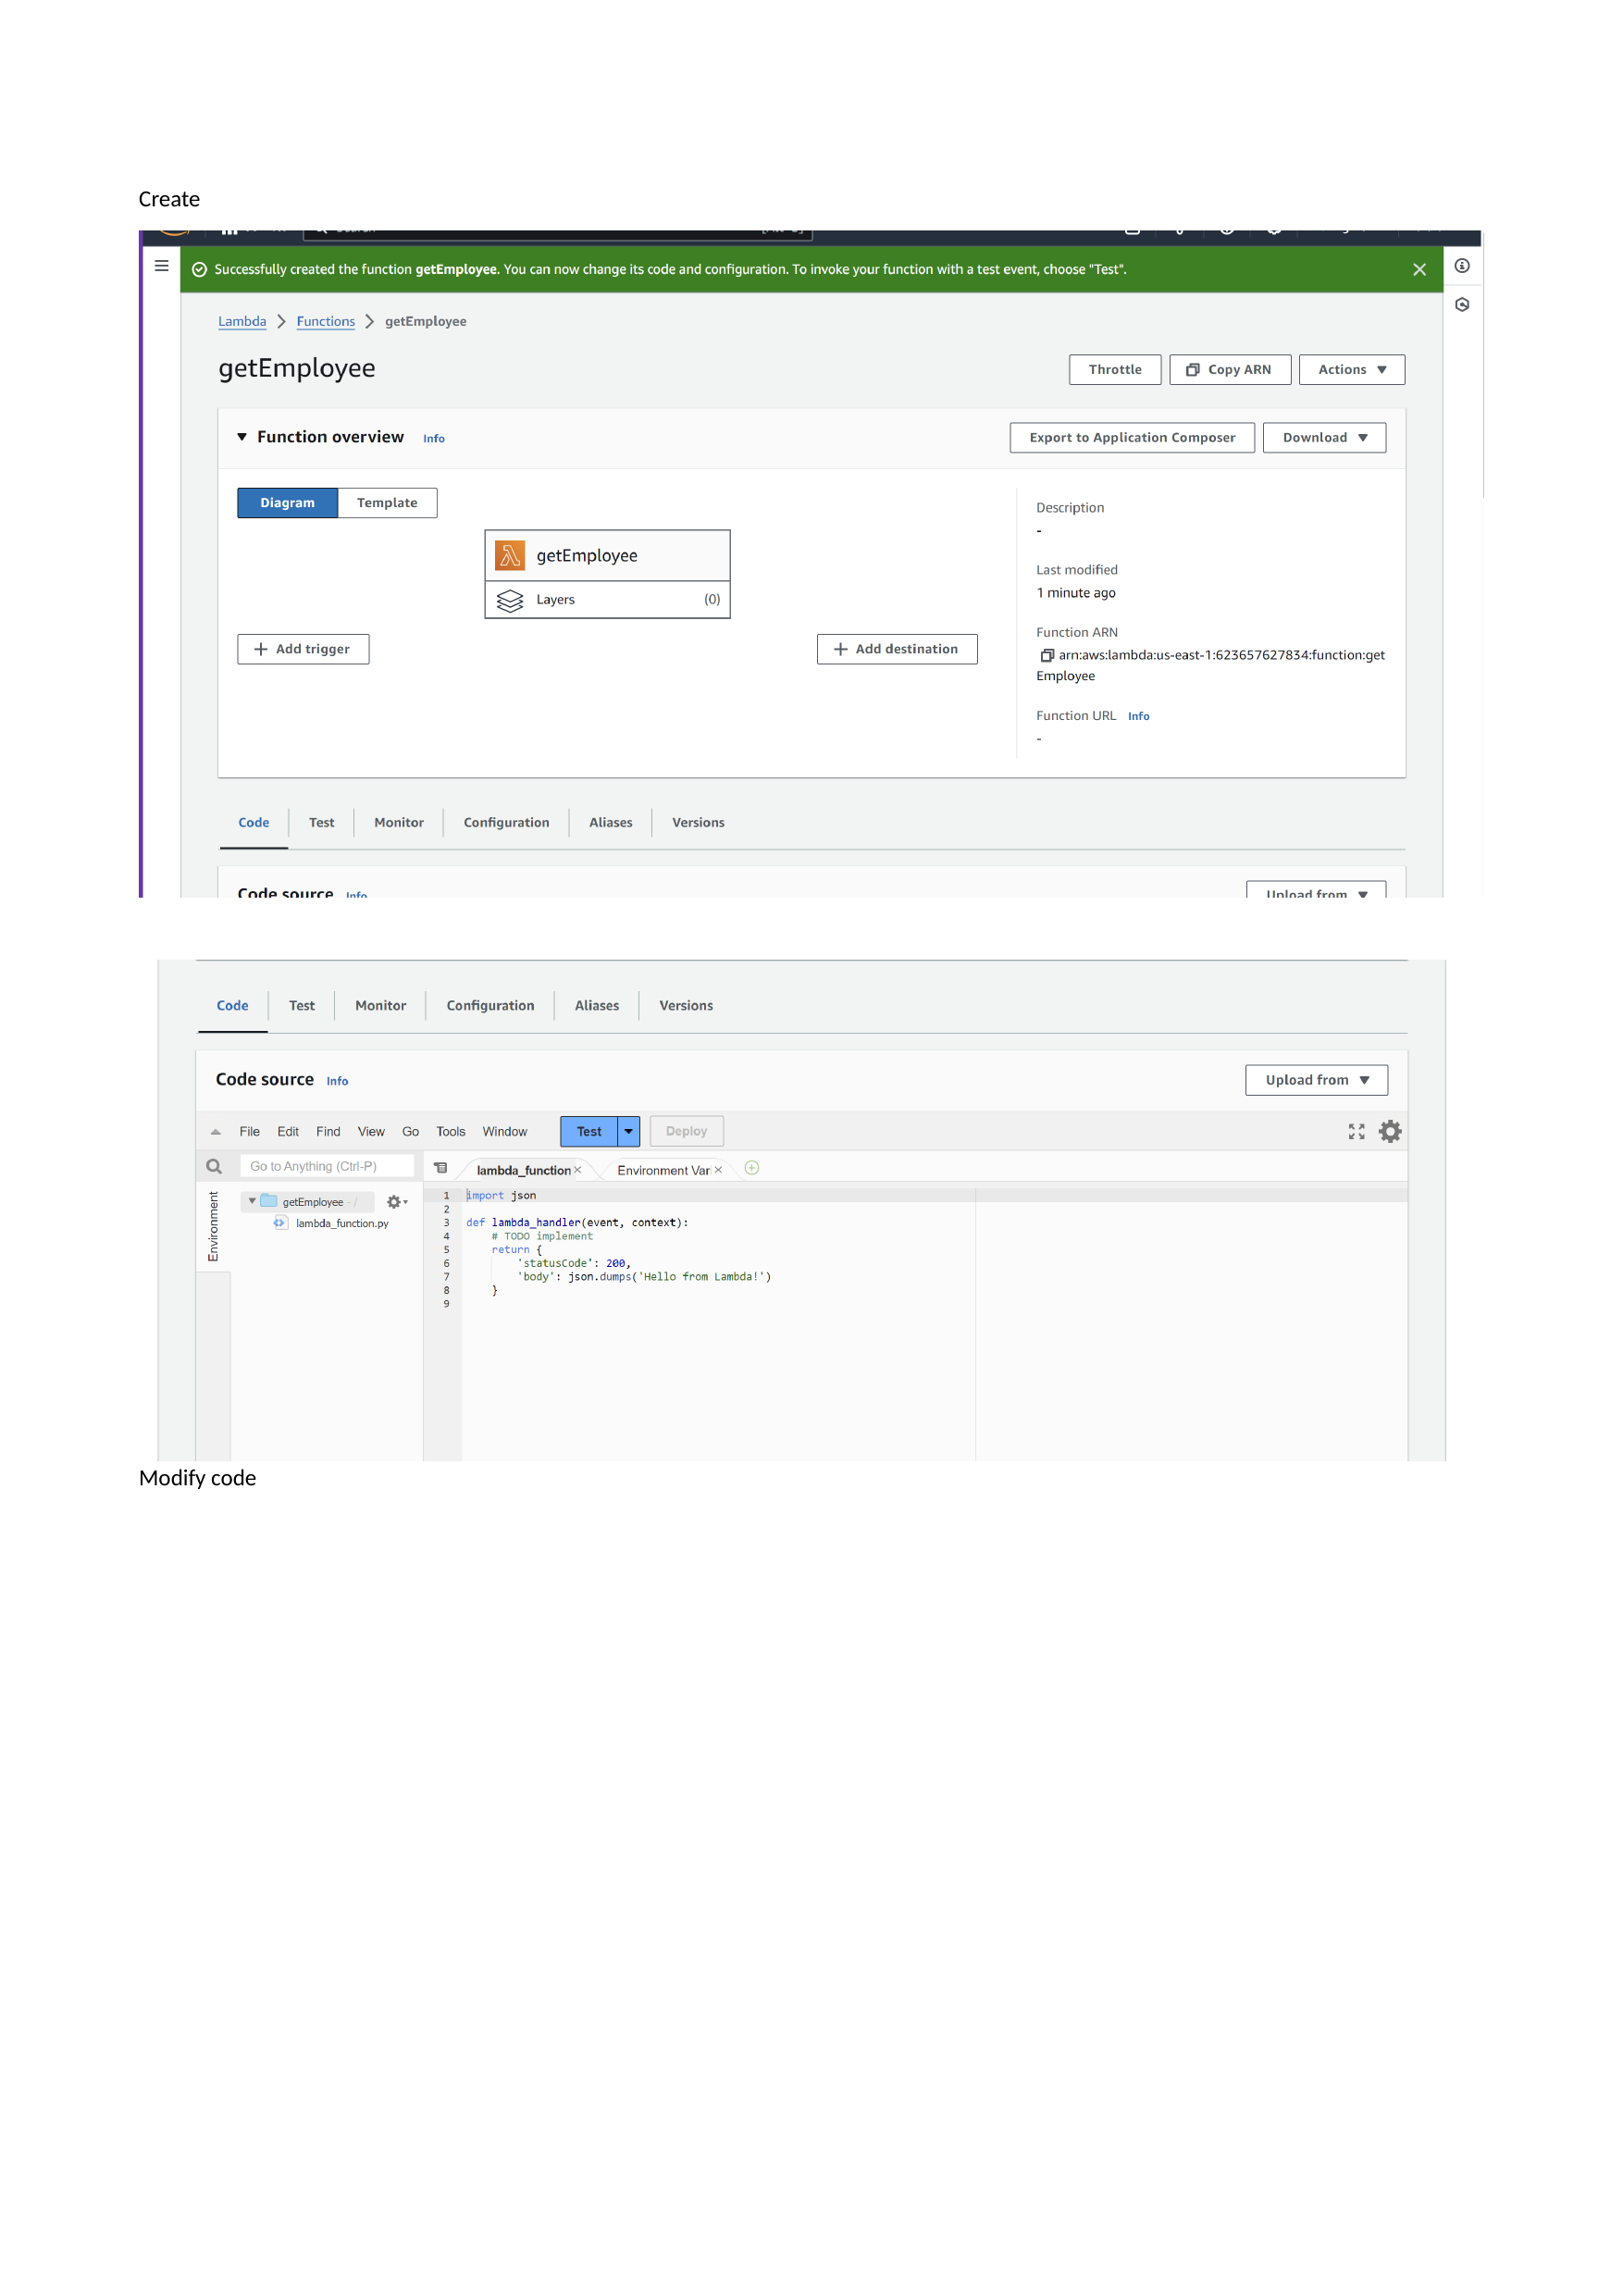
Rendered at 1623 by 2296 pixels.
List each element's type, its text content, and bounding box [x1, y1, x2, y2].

picture [139, 230, 1484, 898]
picture [139, 960, 1484, 1461]
text Modify code [139, 1461, 1484, 1491]
text Create [139, 184, 1484, 213]
